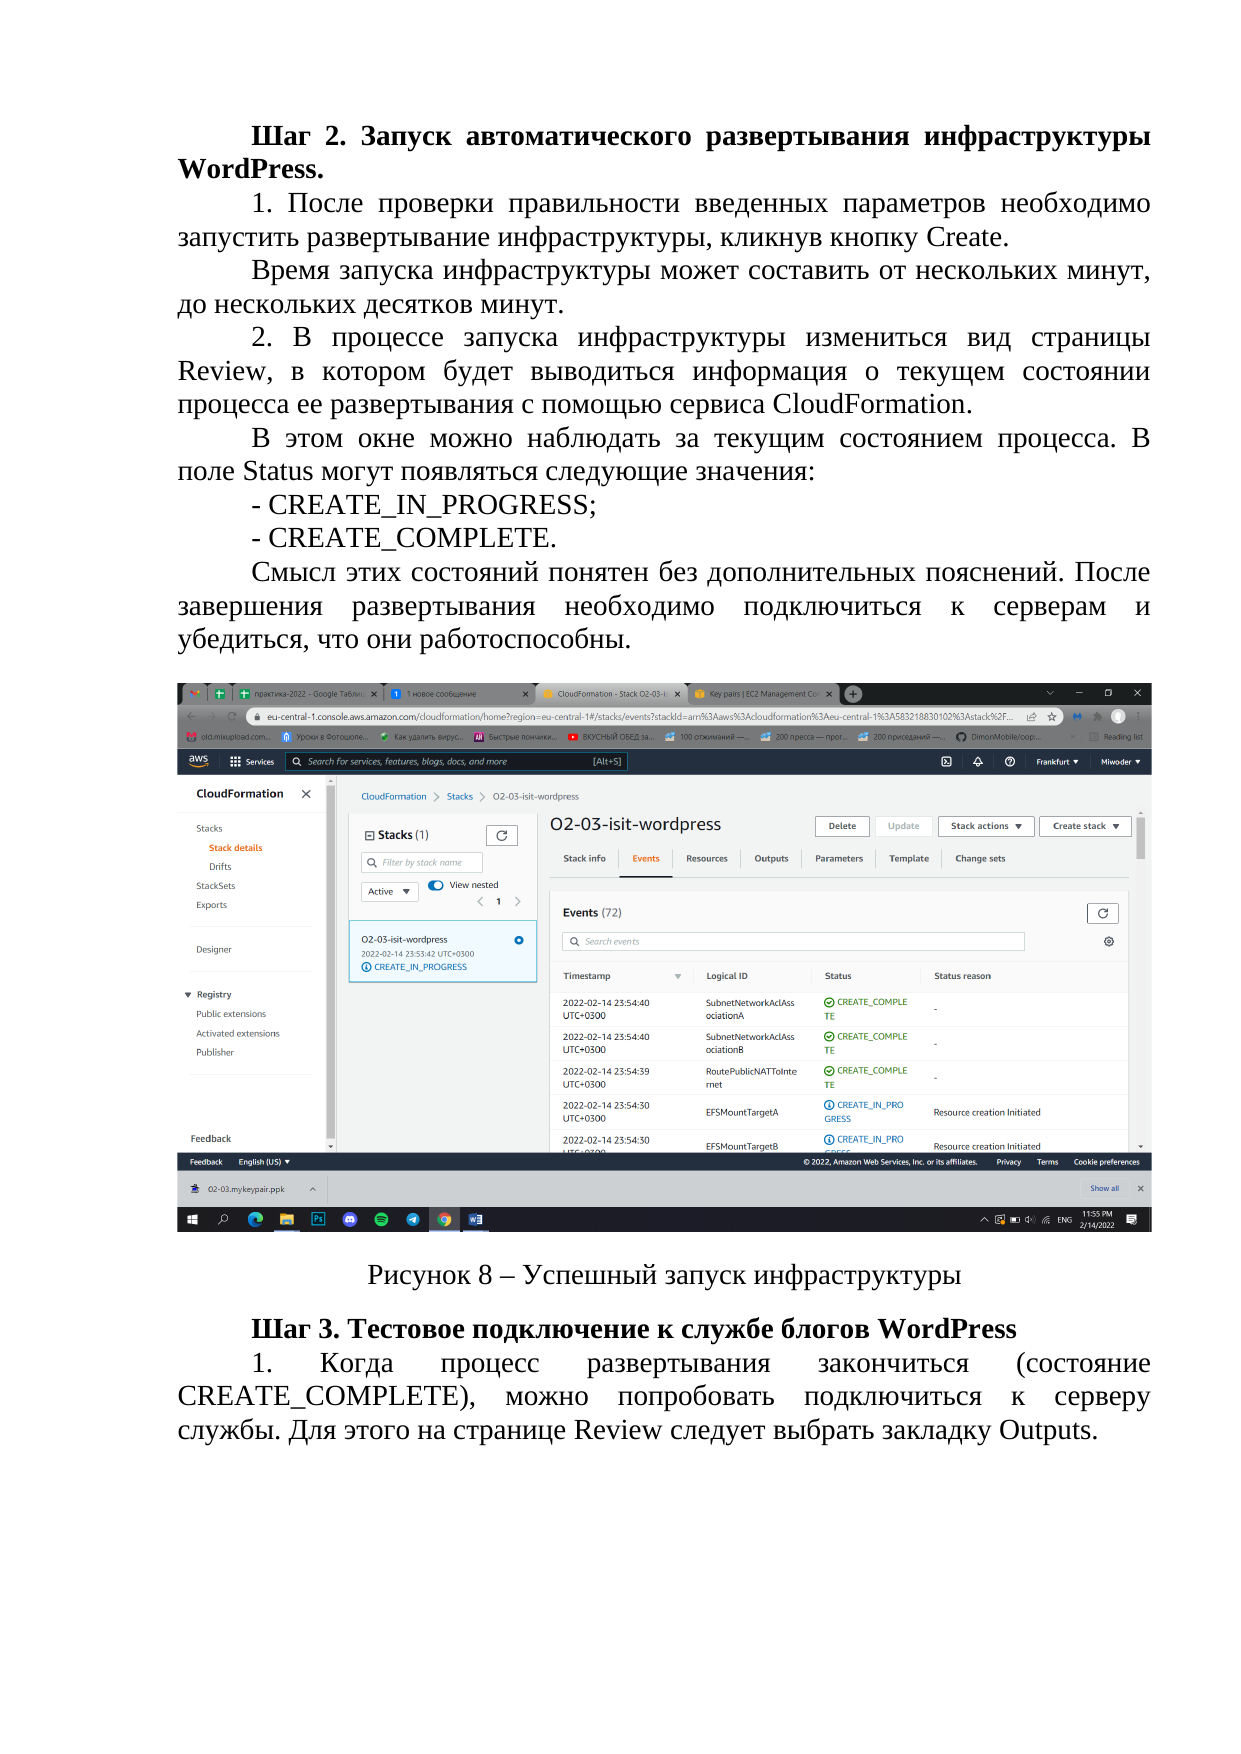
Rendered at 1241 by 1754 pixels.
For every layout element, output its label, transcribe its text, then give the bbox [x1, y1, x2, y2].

text - CREATE_COMPLETE. [177, 521, 1152, 554]
picture [177, 683, 1152, 1232]
text Рисунок 8 – Успешный запуск инфраструктуры [177, 1257, 1152, 1291]
text 1. Когда процесс развертывания закончиться (состояние CREATE_COMPLETE), можно попробовать подключиться к серверу службы. Для этого на странице Review следует выбрать закладку Outputs. [177, 1345, 1152, 1446]
text Время запуска инфраструктуры может составить от нескольких минут, до нескольких десятков минут. [177, 252, 1152, 319]
subtitle Шаг 3. Тестовое подключение к службе блогов WordPress [177, 1311, 1152, 1345]
text Смысл этих состояний понятен без дополнительных пояснений. После завершения развертывания необходимо подключиться к серверам и убедиться, что они работоспособны. [177, 554, 1152, 655]
text 2. В процессе запуска инфраструктуры измениться вид страницы Review, в котором будет выводиться информация о текущем состоянии процесса ее развертывания с помощью сервиса CloudFormation. [177, 319, 1152, 420]
subtitle Шаг 2. Запуск автоматического развертывания инфраструктуры WordPress. [177, 118, 1152, 185]
text 1. После проверки правильности введенных параметров необходимо запустить развертывание инфраструктуры, кликнув кнопку Create. [177, 185, 1152, 252]
text - CREATE_IN_PROGRESS; [177, 487, 1152, 521]
text В этом окне можно наблюдать за текущим состоянием процесса. В поле Status могут появляться следующие значения: [177, 420, 1152, 487]
